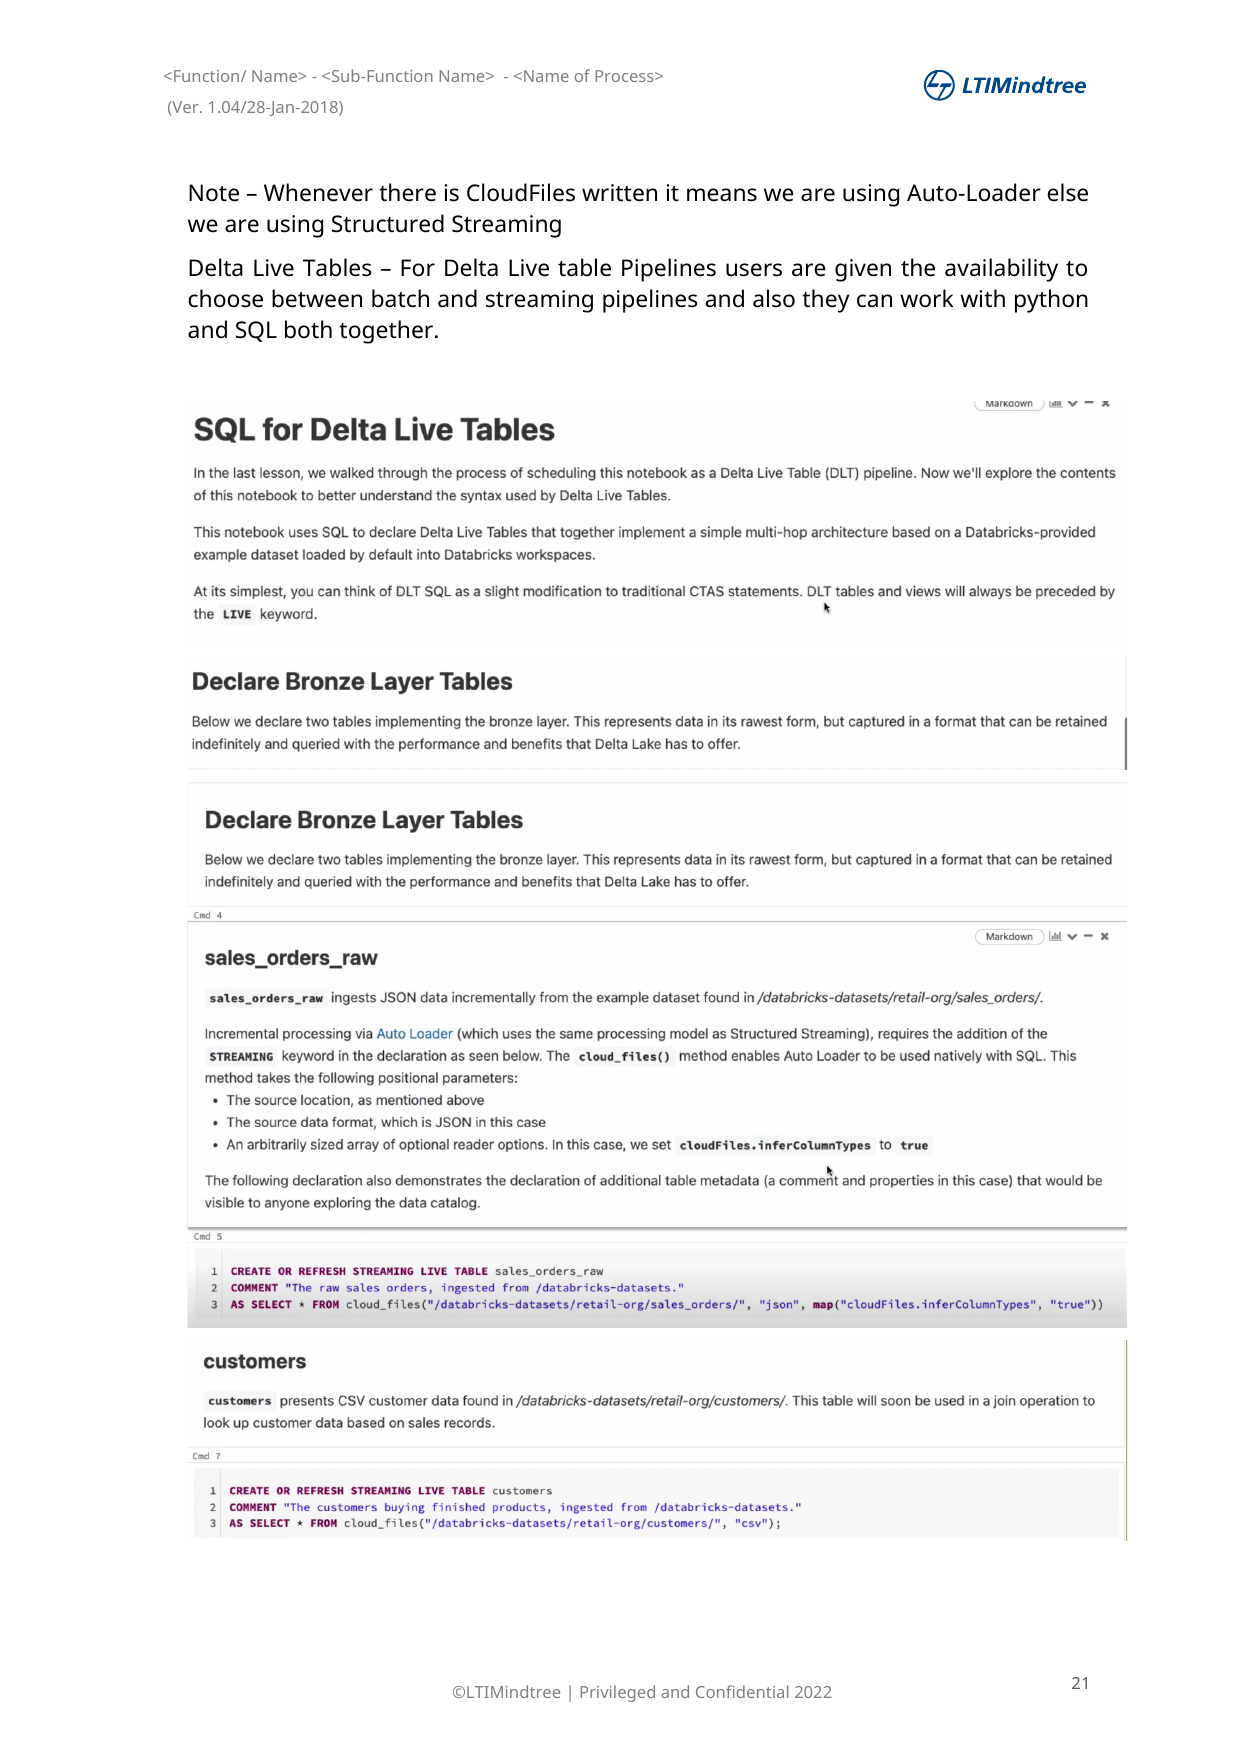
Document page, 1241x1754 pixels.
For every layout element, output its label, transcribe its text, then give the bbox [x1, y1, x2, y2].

picture [187, 401, 1128, 644]
picture [187, 655, 1128, 770]
text Delta Live Tables – For Delta Live table Pipelines users are given the availability to choose between batch and streaming pipelines and also they can work with python and SQL both together. [187, 252, 1090, 345]
picture [187, 1340, 1128, 1541]
text Note – Whenever there is CloudFiles written it means we are using Auto-Loader else we are using Structured Streaming [187, 177, 1090, 239]
picture [187, 782, 1128, 1328]
